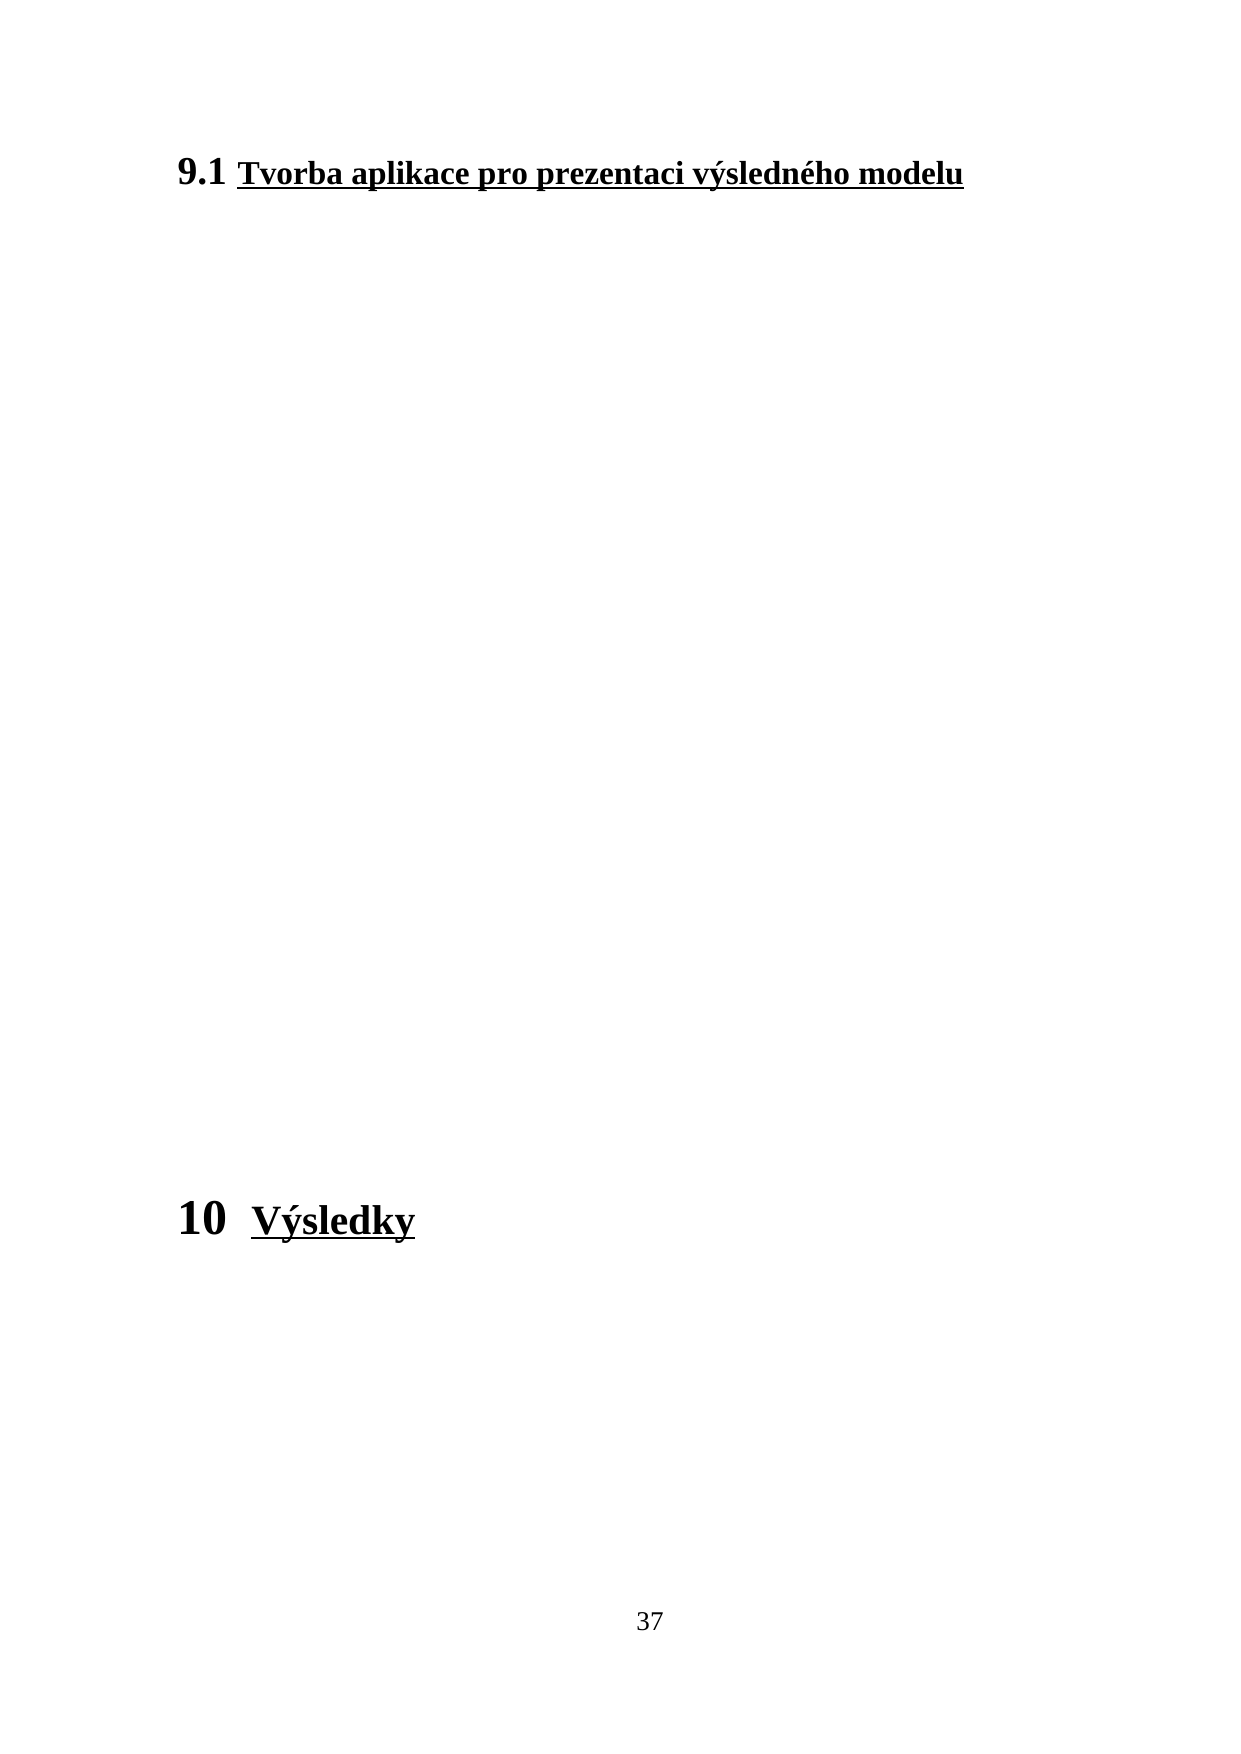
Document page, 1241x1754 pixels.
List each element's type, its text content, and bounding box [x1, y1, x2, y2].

subtitle Výsledky [177, 1188, 1122, 1245]
subtitle Tvorba aplikace pro prezentaci výsledného modelu [177, 148, 1122, 193]
